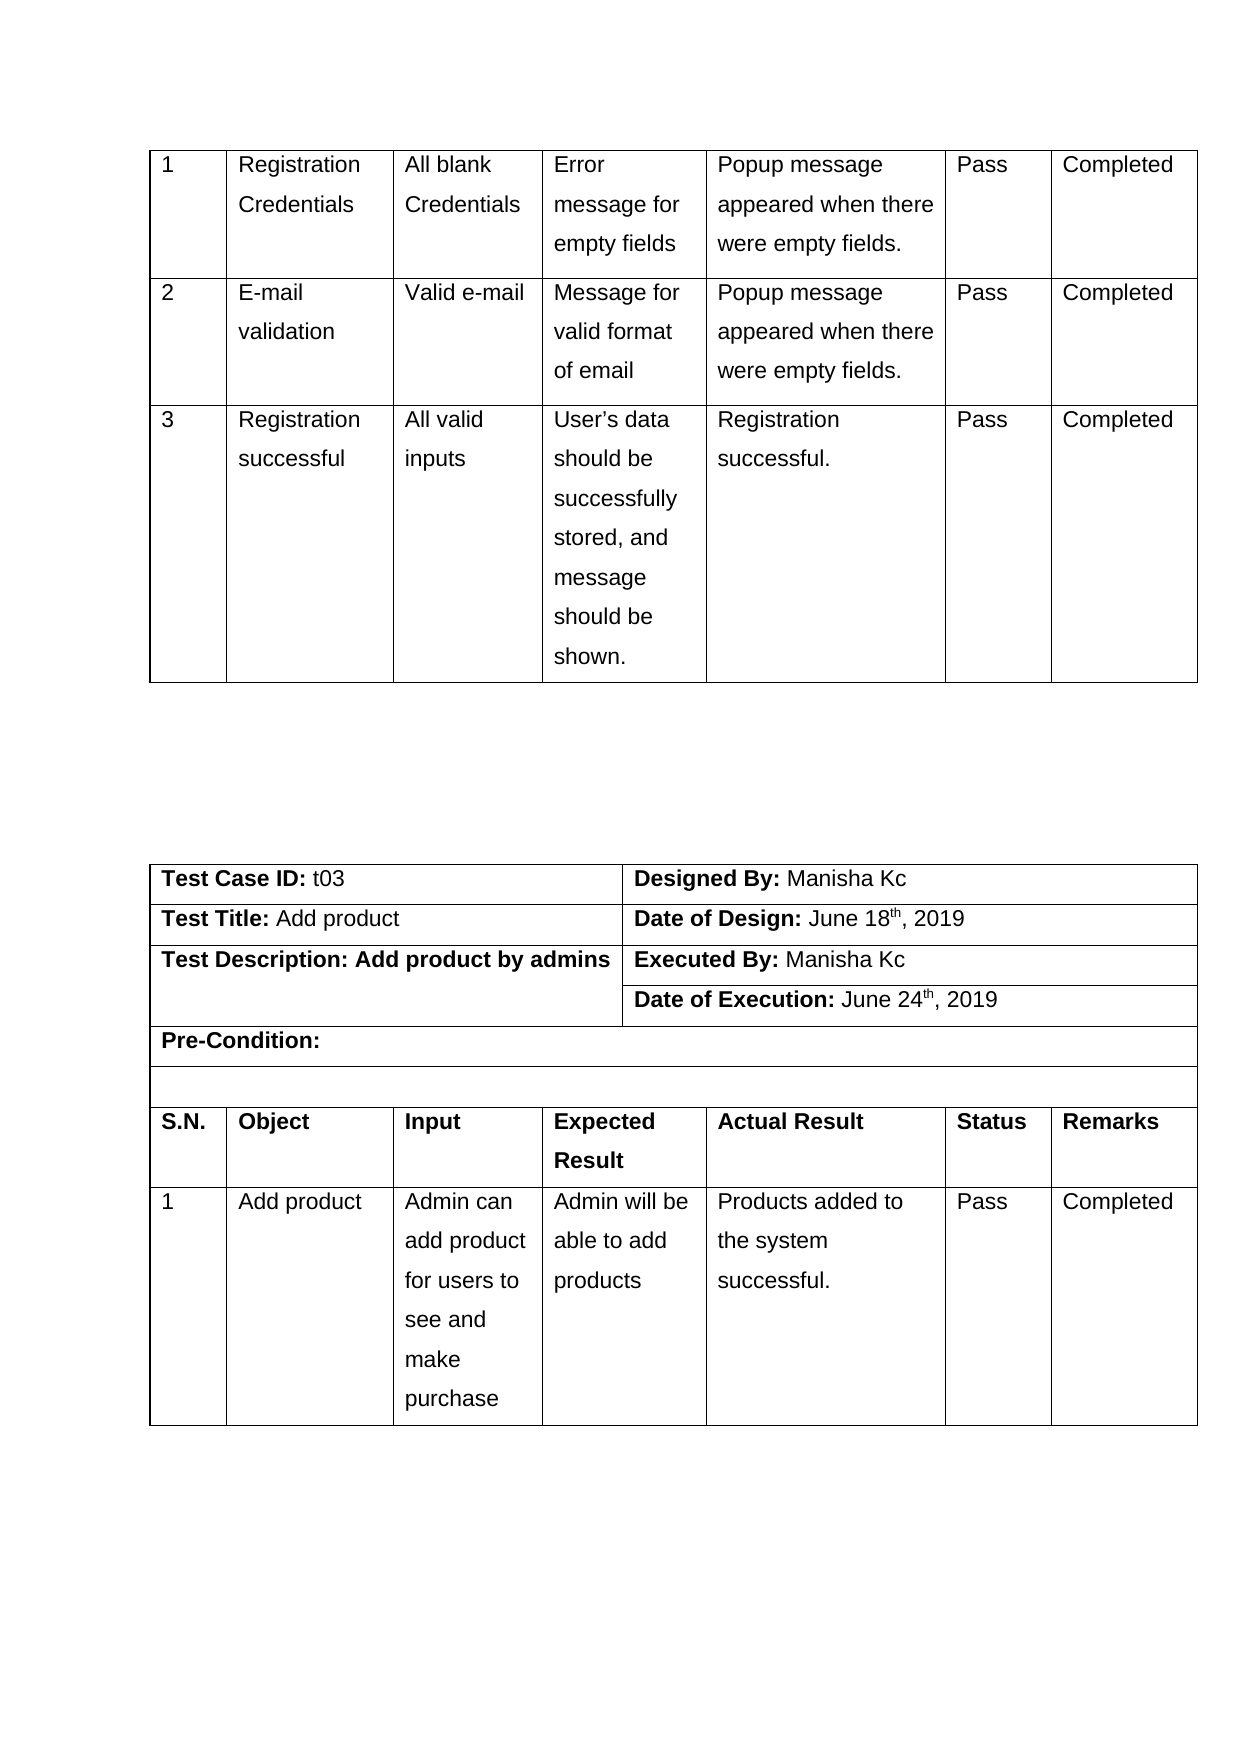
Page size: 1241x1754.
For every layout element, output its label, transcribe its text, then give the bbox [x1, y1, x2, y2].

table_cell 2 [151, 279, 226, 405]
table_cell Test Title: Add product [151, 905, 622, 945]
table_cell Date of Execution: June 24th, 2019 [623, 986, 1197, 1026]
table_cell User’s data should be successfully stored, and message should be shown. [543, 406, 706, 682]
table_cell 1 [151, 151, 226, 277]
table_header Designed By: Manisha Kc [623, 865, 1197, 904]
table_cell Completed [1052, 1188, 1197, 1425]
table_cell 1 [151, 1188, 226, 1425]
table_cell [151, 1067, 1197, 1107]
table_cell Admin can add product for users to see and make purchase [394, 1188, 542, 1425]
table_cell 3 [151, 406, 226, 682]
table_cell E-mail validation [227, 279, 393, 405]
table_cell Completed [1052, 279, 1197, 405]
table_cell Remarks [1052, 1108, 1197, 1187]
table_cell Pass [946, 406, 1051, 682]
table_cell Input [394, 1108, 542, 1187]
table_cell Object [227, 1108, 393, 1187]
table_cell Popup message appeared when there were empty fields. [707, 279, 945, 405]
table_cell Pass [946, 1188, 1051, 1425]
table_cell Pre-Condition: [151, 1027, 1197, 1066]
table_cell Registration Credentials [227, 151, 393, 277]
table_cell Actual Result [707, 1108, 945, 1187]
table_cell Status [946, 1108, 1051, 1187]
table_cell Error message for empty fields [543, 151, 706, 277]
table_cell Admin will be able to add products [543, 1188, 706, 1425]
table_cell Test Description: Add product by admins [151, 946, 622, 1026]
table_cell Valid e-mail [394, 279, 542, 405]
table_cell S.N. [151, 1108, 226, 1187]
table_cell Expected Result [543, 1108, 706, 1187]
table_cell Add product [227, 1188, 393, 1425]
table_cell Message for valid format of email [543, 279, 706, 405]
table_cell Executed By: Manisha Kc [623, 946, 1197, 985]
table_cell Registration successful [227, 406, 393, 682]
table_cell Date of Design: June 18th, 2019 [623, 905, 1197, 945]
table_cell Pass [946, 151, 1051, 277]
table_header Test Case ID: t03 [151, 865, 622, 904]
table_cell All valid inputs [394, 406, 542, 682]
table_cell All blank Credentials [394, 151, 542, 277]
table_cell Popup message appeared when there were empty fields. [707, 151, 945, 277]
table_cell Completed [1052, 406, 1197, 682]
table_cell Products added to the system successful. [707, 1188, 945, 1425]
table_cell Pass [946, 279, 1051, 405]
table_cell Completed [1052, 151, 1197, 277]
table_cell Registration successful. [707, 406, 945, 682]
